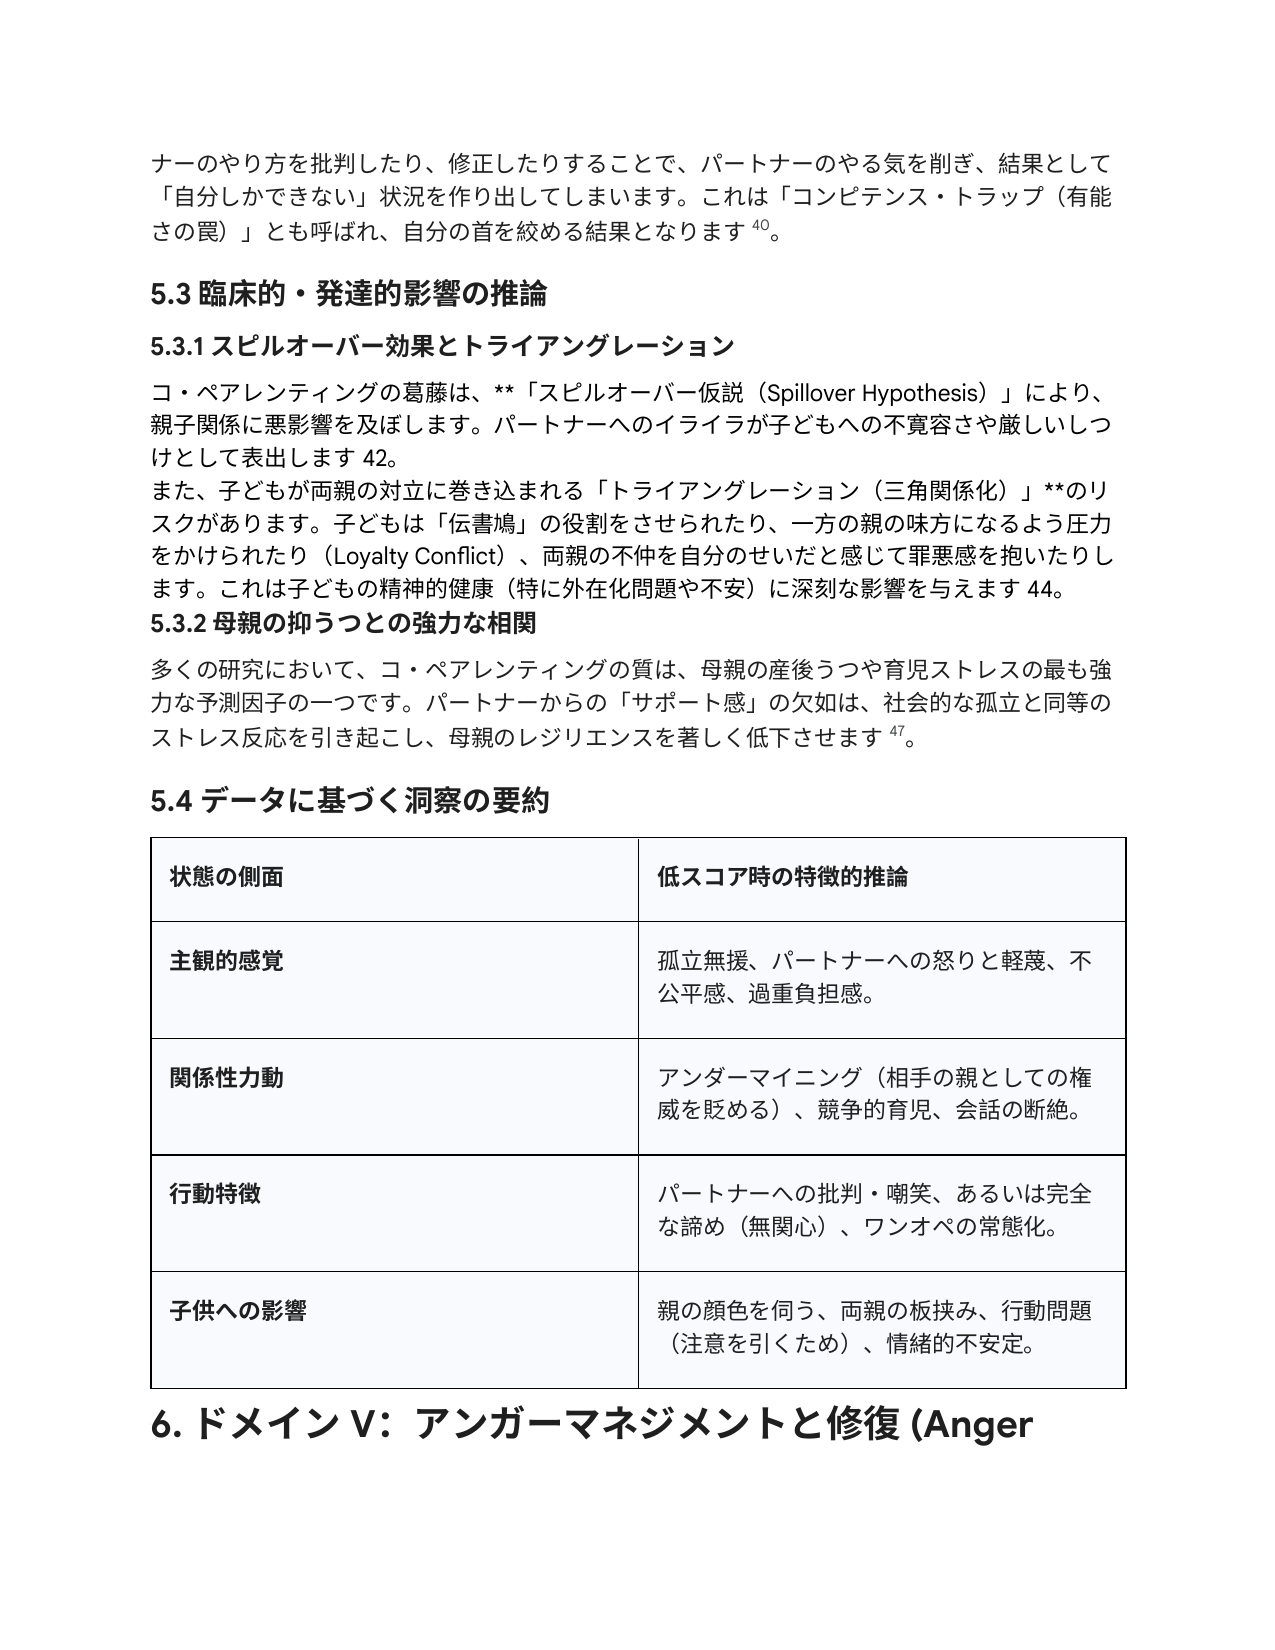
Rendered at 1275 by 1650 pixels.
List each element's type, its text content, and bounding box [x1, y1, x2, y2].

table_header 状態の側面 [152, 838, 638, 921]
subtitle 5.3 臨床的・発達的影響の推論 [150, 277, 1125, 313]
subtitle 5.3.1 スピルオーバー効果とトライアングレーション [150, 331, 1125, 362]
subtitle 5.3.2 母親の抑うつとの強力な相関 [150, 608, 1125, 639]
table_cell パートナーへの批判・嘲笑、あるいは完全な諦め（無関心）、ワンオペの常態化。 [639, 1156, 1125, 1271]
table_cell 孤立無援、パートナーへの怒りと軽蔑、不公平感、過重負担感。 [639, 922, 1125, 1037]
text 多くの研究において、コ・ペアレンティングの質は、母親の産後うつや育児ストレスの最も強力な予測因子の一つです。パートナーからの「サポート感」の欠如は、社会的な孤立と同等のストレス反応を引き起こし、母親のレジリエンスを著しく低下させます 47。 [150, 656, 1125, 753]
table_cell 行動特徴 [152, 1156, 638, 1271]
table_cell 主観的感覚 [152, 922, 638, 1037]
table_cell アンダーマイニング（相手の親としての権威を貶める）、競争的育児、会話の断絶。 [639, 1039, 1125, 1154]
text また、子どもが両親の対立に巻き込まれる「トライアングレーション（三角関係化）」**のリスクがあります。子どもは「伝書鳩」の役割をさせられたり、一方の親の味方になるよう圧力をかけられたり（Loyalty Conflict）、両親の不仲を自分のせいだと感じて罪悪感を抱いたりします。これは子どもの精神的健康（特に外在化問題や不安）に深刻な影響を与えます 44。 [150, 477, 1125, 604]
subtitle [150, 1402, 1125, 1448]
table_cell 子供への影響 [152, 1272, 638, 1387]
table_cell 親の顔色を伺う、両親の板挟み、行動問題（注意を引くため）、情緒的不安定。 [639, 1272, 1125, 1387]
text コ・ペアレンティングの葛藤は、**「スピルオーバー仮説（Spillover Hypothesis）」により、親子関係に悪影響を及ぼします。パートナーへのイライラが子どもへの不寛容さや厳しいしつけとして表出します 42。 [150, 379, 1125, 473]
table_header 低スコア時の特徴的推論 [639, 838, 1125, 921]
subtitle 5.4 データに基づく洞察の要約 [150, 783, 1125, 819]
table_cell 関係性力動 [152, 1039, 638, 1154]
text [150, 150, 1125, 247]
